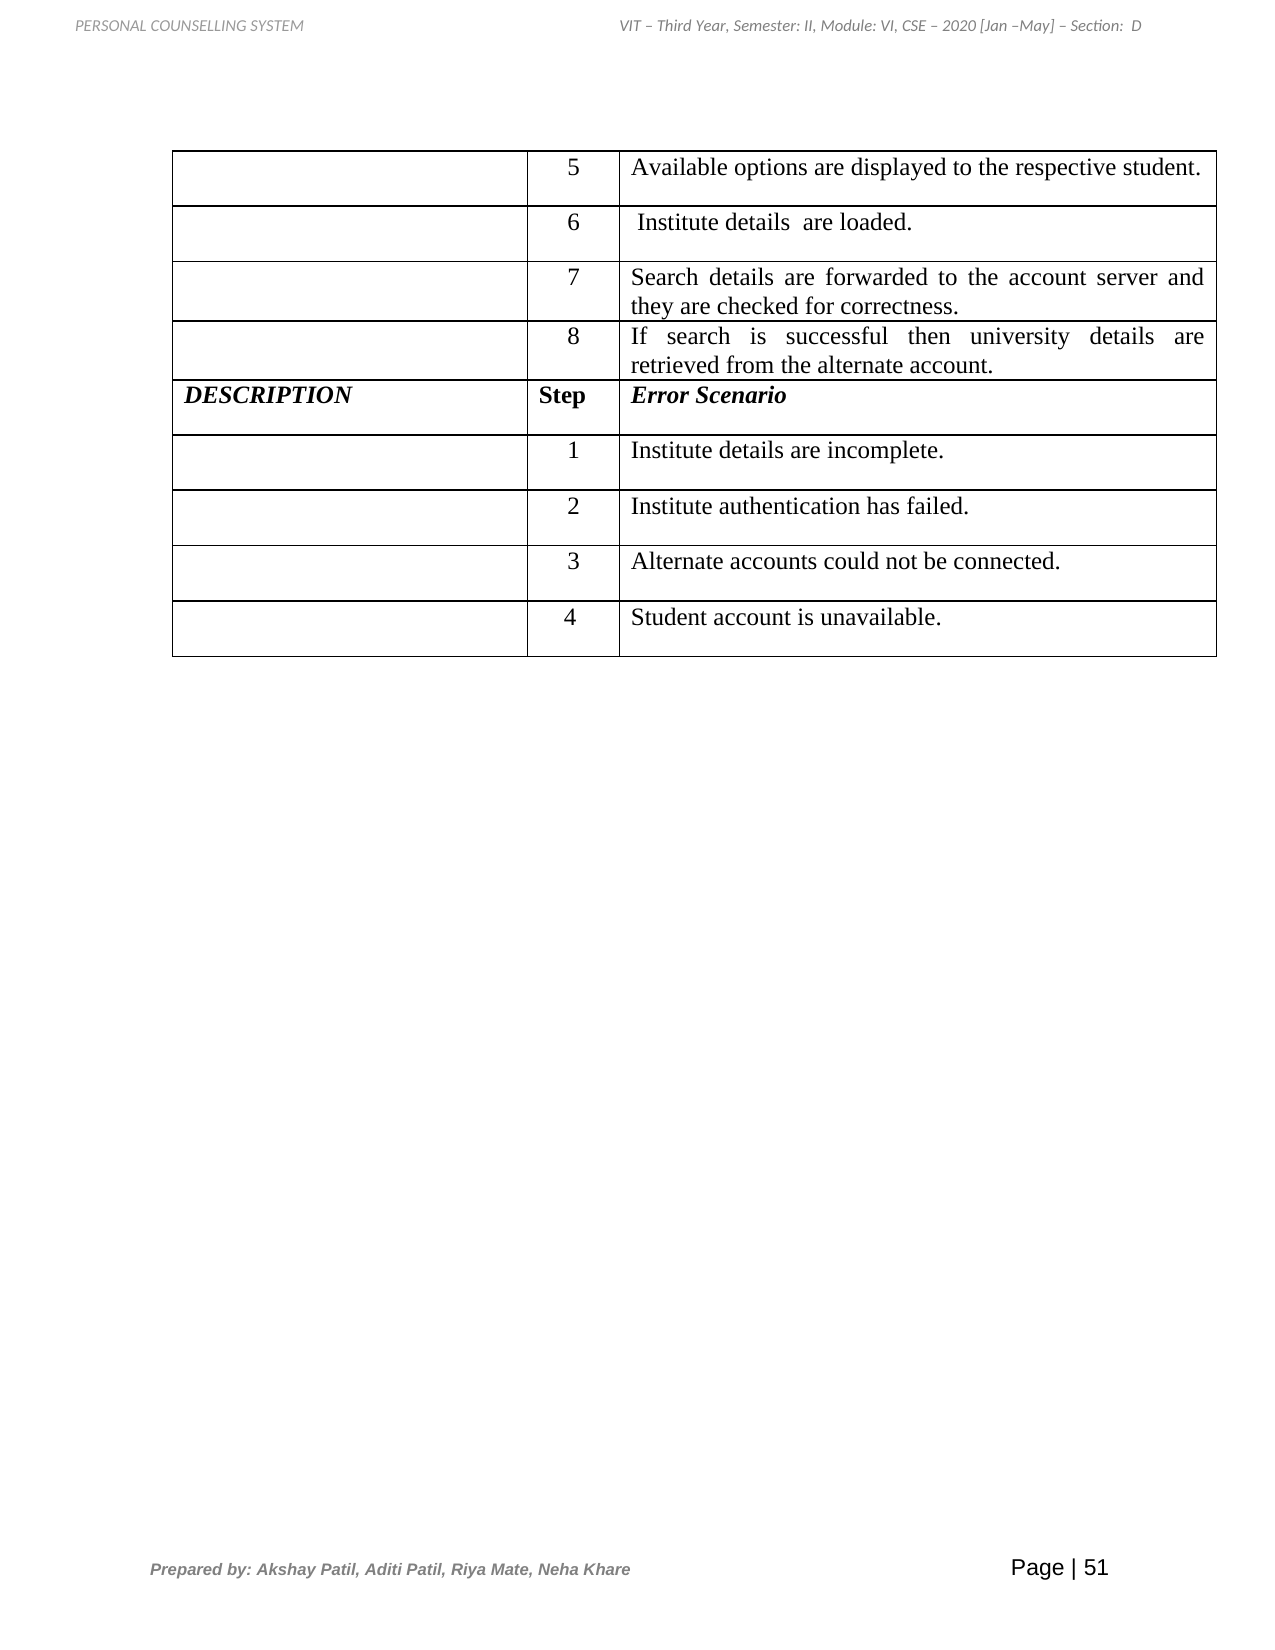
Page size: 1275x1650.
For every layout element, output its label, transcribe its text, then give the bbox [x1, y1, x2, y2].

table_cell [173, 322, 527, 379]
table_cell [173, 207, 527, 261]
table_cell Institute authentication has failed. [620, 491, 1216, 545]
table_cell 7 [528, 262, 619, 320]
table_cell Institute details are incomplete. [620, 436, 1216, 489]
table_cell 6 [528, 207, 619, 261]
table_cell Institute details are loaded. [620, 207, 1216, 261]
table_cell 1 [528, 436, 619, 489]
table_cell If search is successful then university details are retrieved from the alternate account. [620, 322, 1216, 379]
table_cell Student account is unavailable. [620, 602, 1216, 656]
table_cell 3 [528, 546, 619, 600]
table_cell DESCRIPTION [173, 381, 527, 434]
table_cell Available options are displayed to the respective student. [620, 152, 1216, 205]
table_cell 2 [528, 491, 619, 545]
table_cell [173, 602, 527, 656]
table_cell Search details are forwarded to the account server and they are checked for correctness. [620, 262, 1216, 320]
table_cell [173, 546, 527, 600]
table_cell Alternate accounts could not be connected. [620, 546, 1216, 600]
table_cell [173, 491, 527, 545]
table_cell 4 [528, 602, 619, 656]
table_cell Step [528, 381, 619, 434]
table_cell 8 [528, 322, 619, 379]
table_cell Error Scenario [620, 381, 1216, 434]
table_cell 5 [528, 152, 619, 205]
table_cell [173, 152, 527, 205]
table_cell [173, 436, 527, 489]
table_cell [173, 262, 527, 320]
